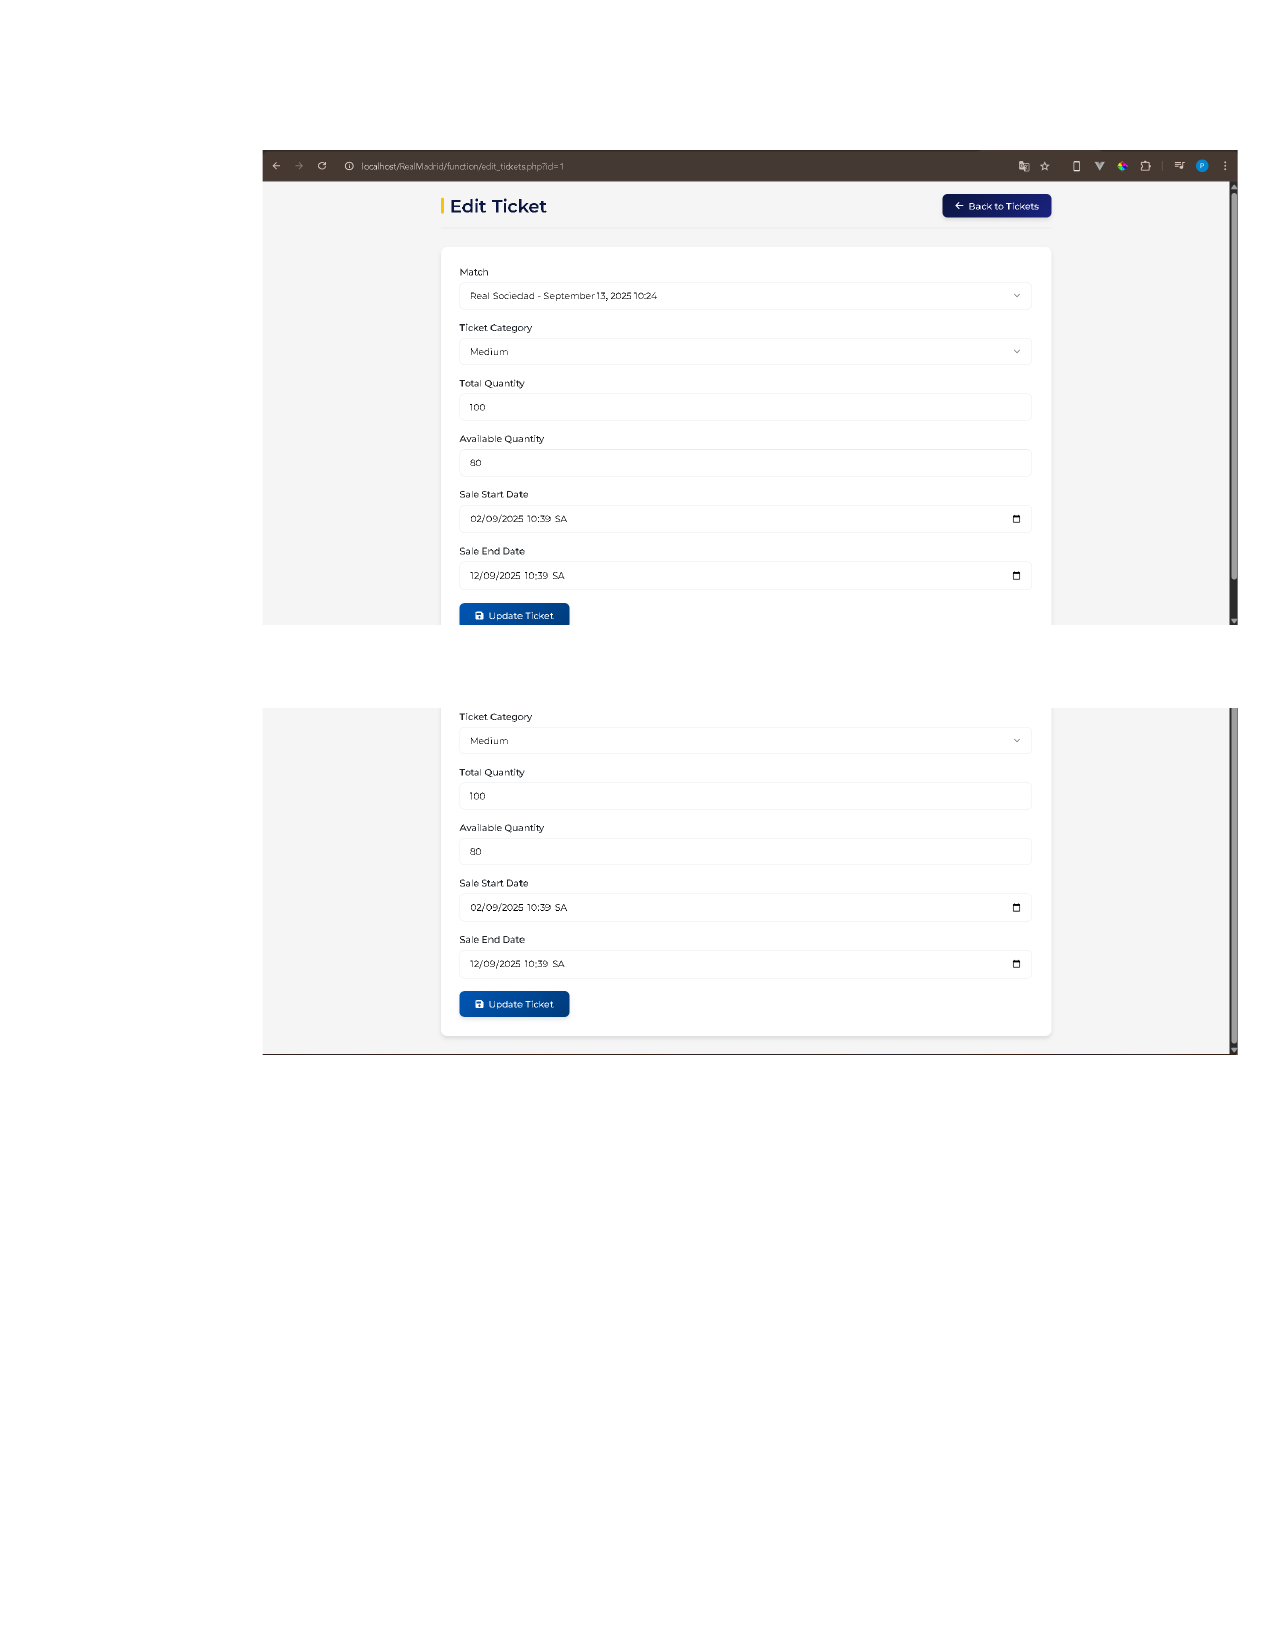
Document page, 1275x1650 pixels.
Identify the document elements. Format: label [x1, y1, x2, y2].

picture [262, 708, 1238, 1055]
picture [262, 150, 1238, 625]
